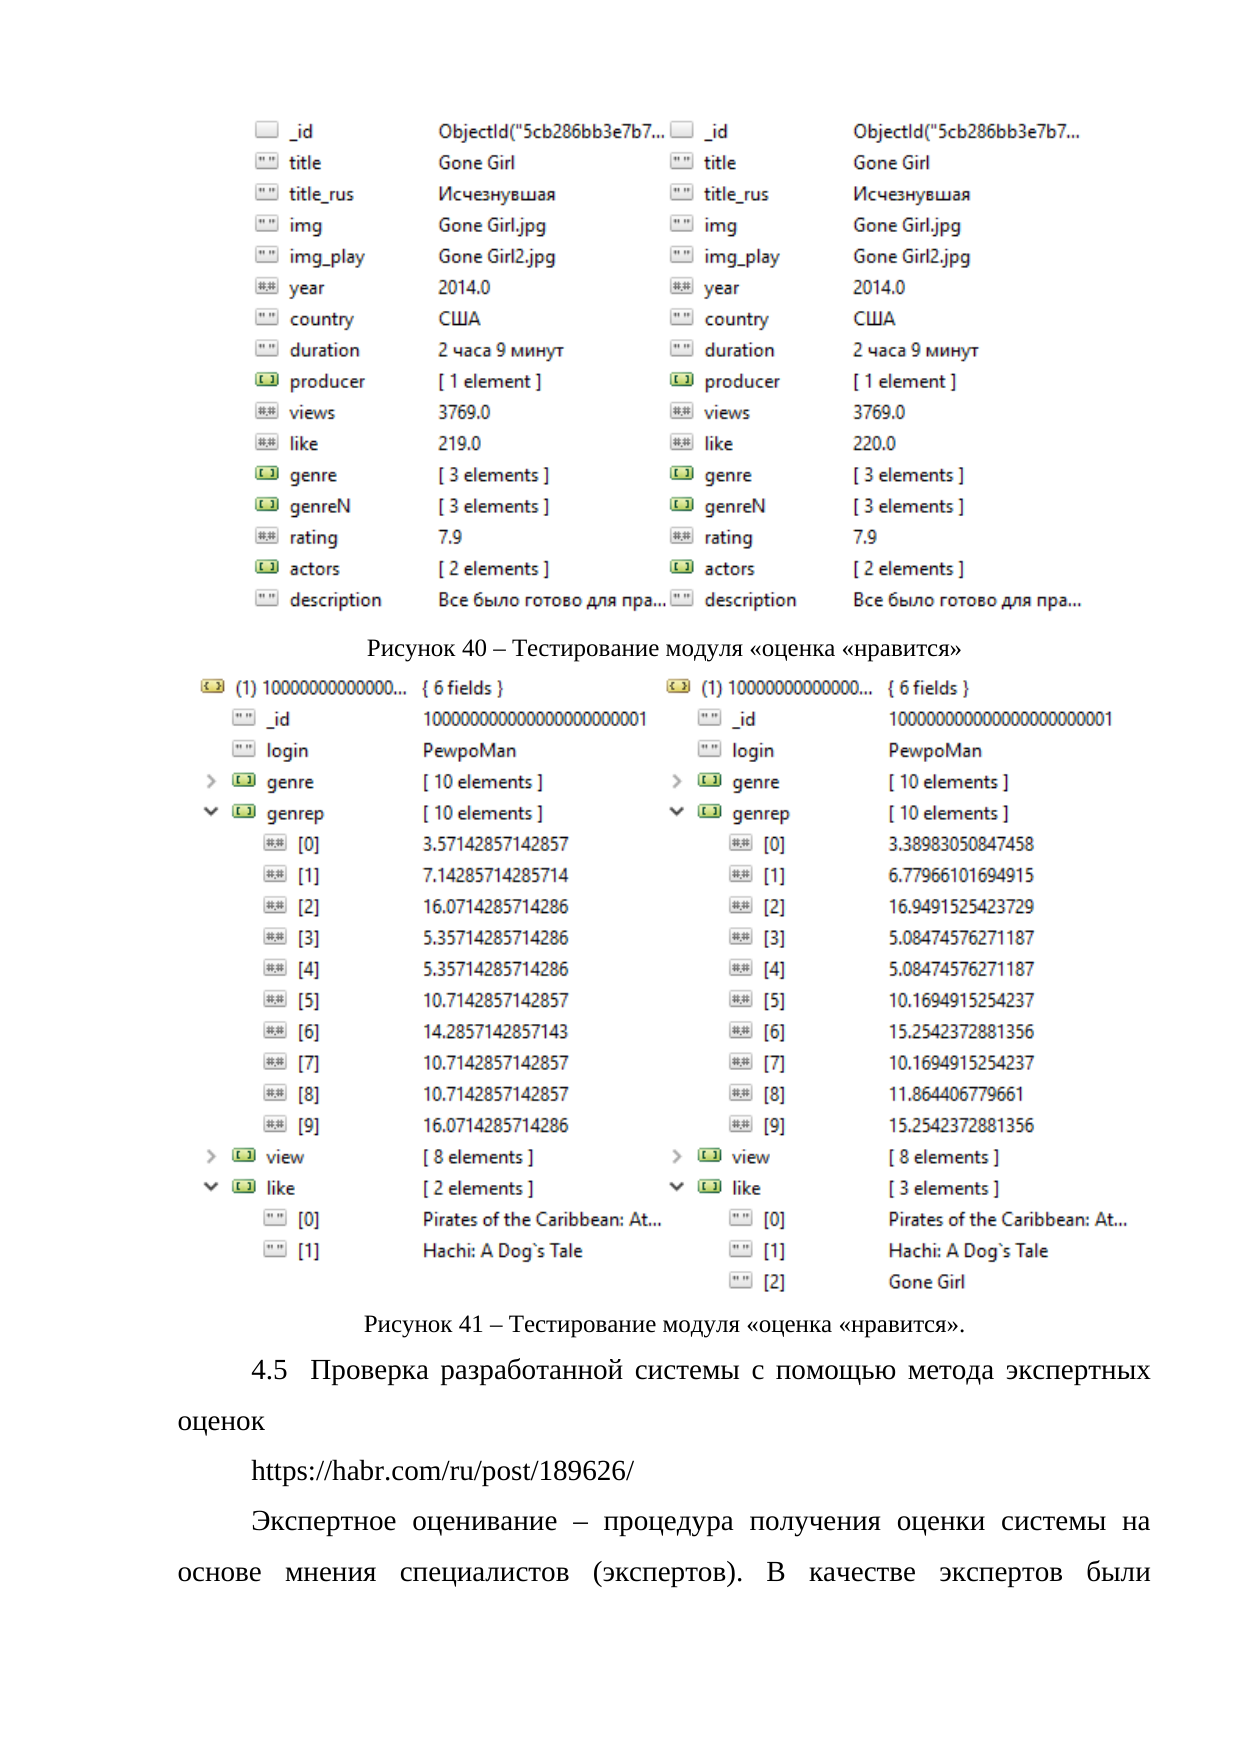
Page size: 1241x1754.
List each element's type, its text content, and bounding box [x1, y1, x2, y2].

text https://habr.com/ru/post/189626/ [177, 1453, 1152, 1487]
subtitle Проверка разработанной системы с помощью метода экспертных оценок [177, 1352, 1152, 1436]
picture [198, 676, 1131, 1295]
text Рисунок 40 – Тестирование модуля «оценка «нравится» [177, 633, 1152, 662]
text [177, 1503, 1152, 1587]
picture [247, 118, 1082, 619]
text Рисунок 41 – Тестирование модуля «оценка «нравится». [177, 1309, 1152, 1338]
